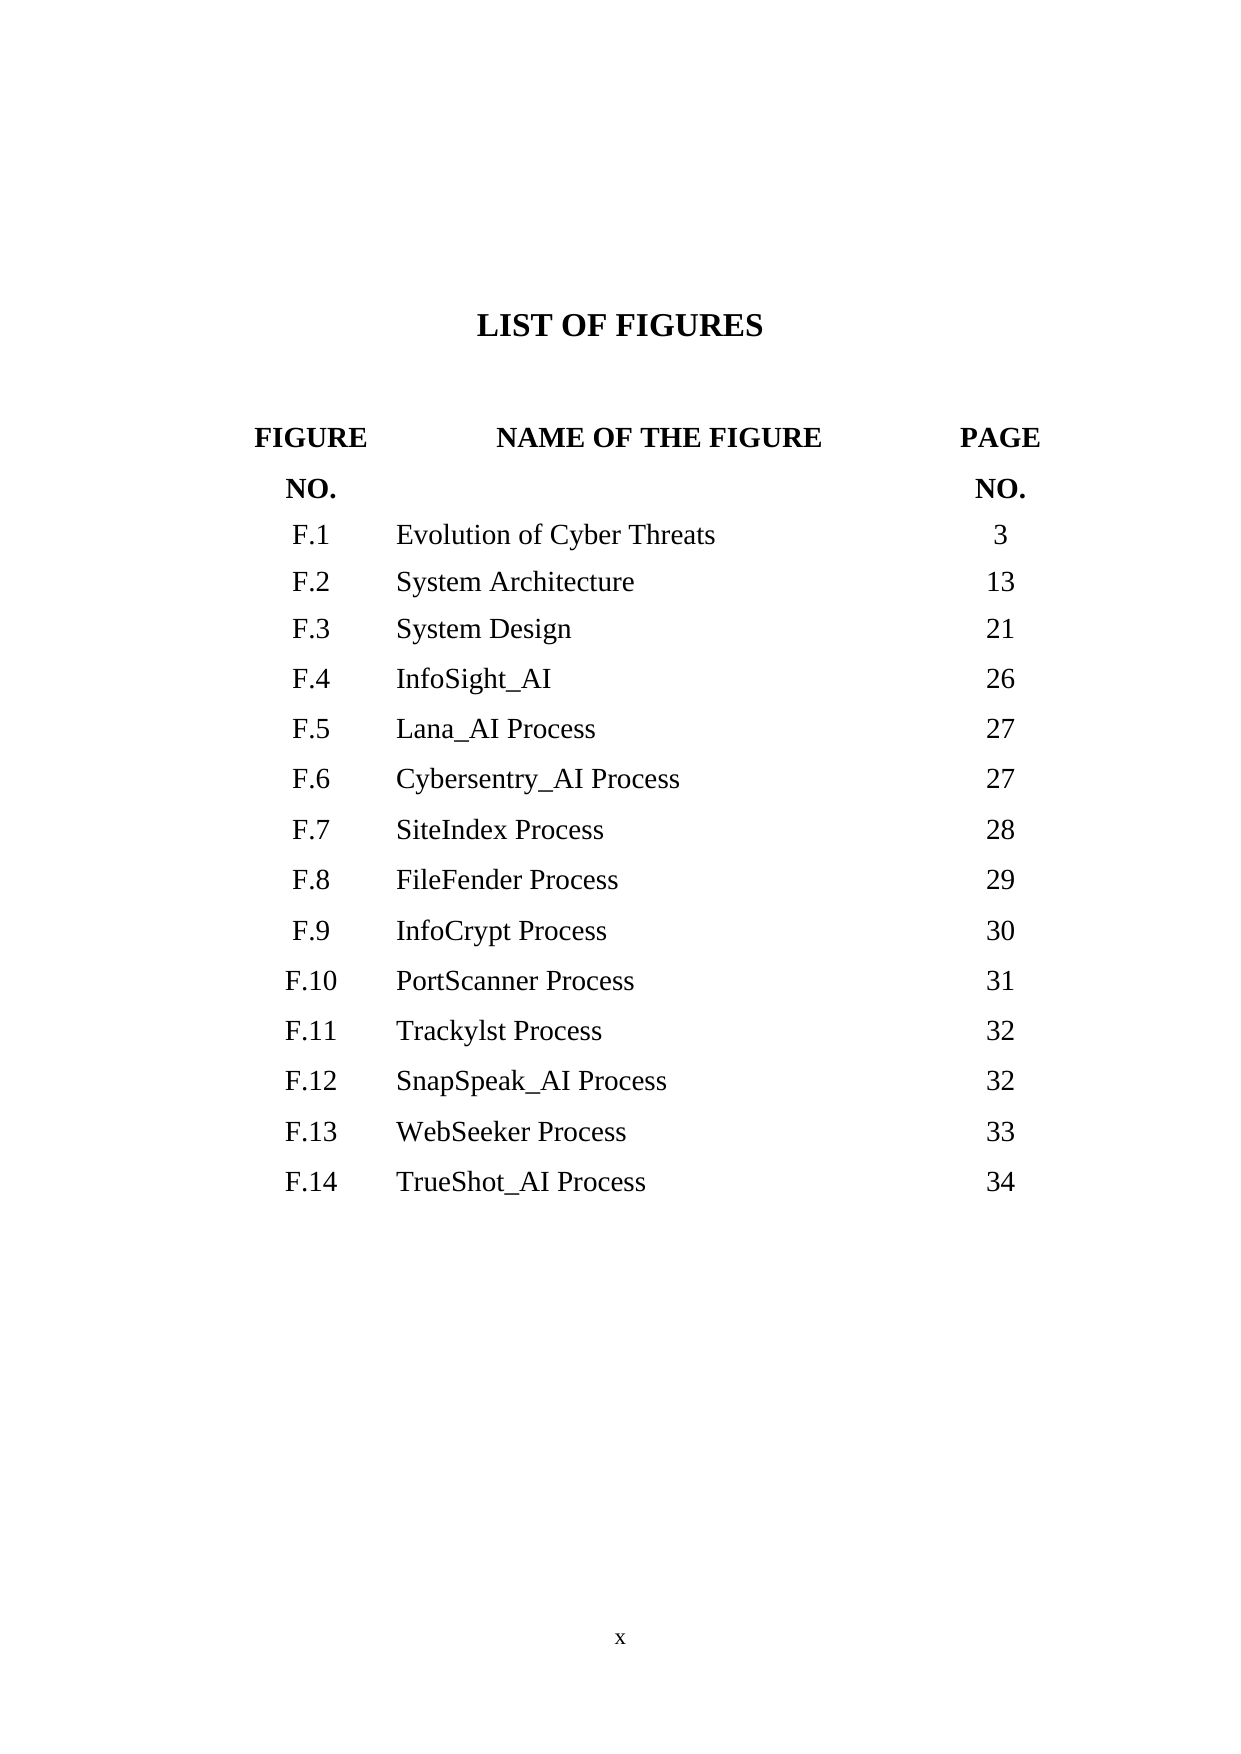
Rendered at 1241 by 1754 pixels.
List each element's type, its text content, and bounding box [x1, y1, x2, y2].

table_cell System Design InfoSight_AI Lana_AI Process Cybersentry_AI Process SiteIndex Process FileFender Process InfoCrypt Process PortScanner Process Trackylst Process SnapSpeak_AI Process WebSeeker Process TrueShot_AI Process [385, 611, 934, 1211]
table_header PAGE NO. [934, 420, 1067, 517]
table_cell F.3 F.4 F.5 F.6 F.7 F.8 F.9 F.10 F.11 F.12 F.13 F.14 [237, 611, 384, 1211]
table_cell 21 26 27 27 28 29 30 31 32 32 33 34 [934, 611, 1067, 1211]
text LIST OF FIGURES [75, 305, 1165, 343]
table_cell F.2 [237, 564, 384, 611]
table_cell 3 [934, 518, 1067, 564]
table_cell Evolution of Cyber Threats [385, 518, 934, 564]
table_cell 13 [934, 564, 1067, 611]
table_header FIGURE NO. [237, 420, 384, 517]
table_header NAME OF THE FIGURE [385, 420, 934, 517]
table_cell F.1 [237, 518, 384, 564]
table_cell System Architecture [385, 564, 934, 611]
